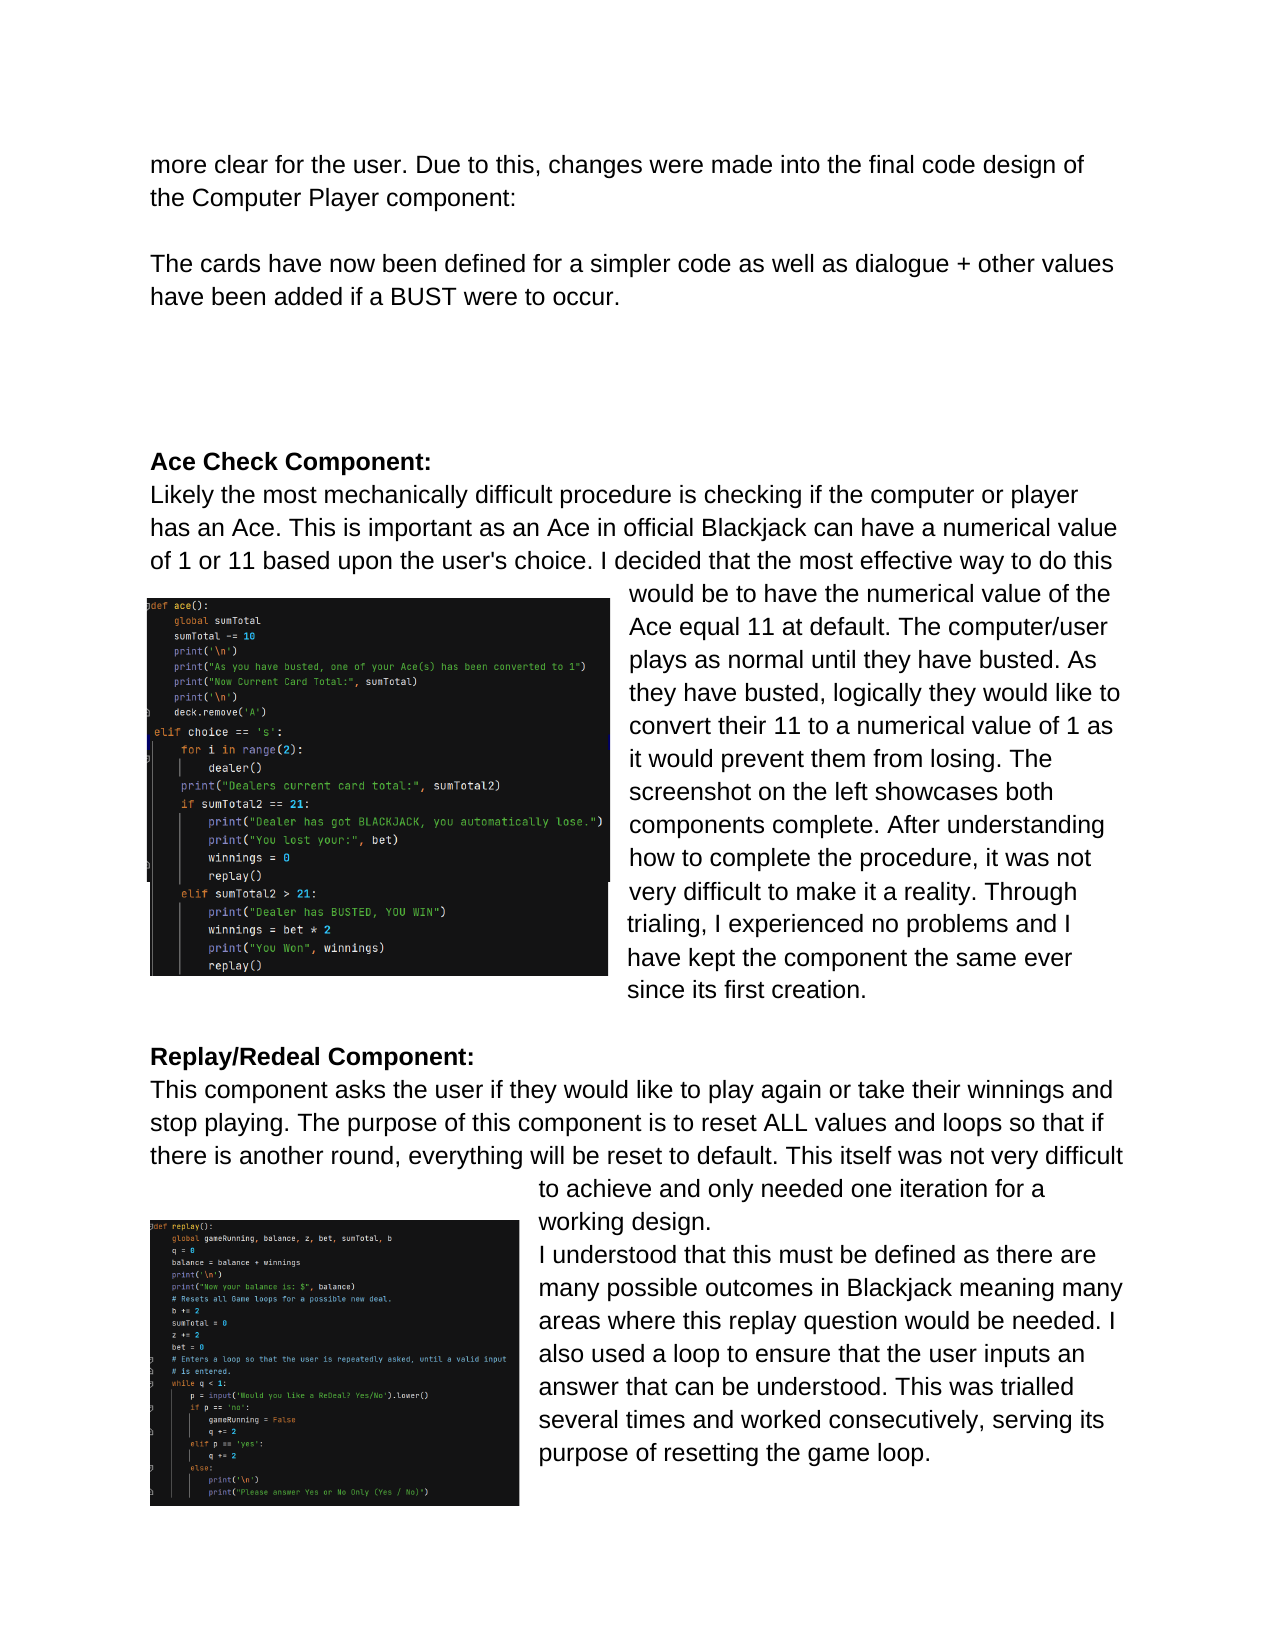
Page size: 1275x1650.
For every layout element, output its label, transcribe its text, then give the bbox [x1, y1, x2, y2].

text Ace Check Component: [150, 447, 1125, 476]
picture [146, 598, 611, 976]
text I understood that this must be defined as there are many possible outcomes in Blackjack meaning many areas where this replay question would be needed. I also used a loop to ensure that the user inputs an answer that can be understood. This was trialled several times and worked consecutively, serving its purpose of resetting the game loop. [520, 1240, 1125, 1467]
text This component asks the user if they would like to play again or take their winnings and stop playing. The purpose of this component is to reset ALL values and loops so that if there is another round, everything will be reset to default. This itself was not very difficult to achieve and only needed one iteration for a working design. [150, 1074, 1125, 1235]
text The cards have now been defined for a simpler code as well as dialogue + other values have been added if a BUST were to occur. [150, 249, 1125, 311]
text Replay/Redeal Component: [150, 1042, 1125, 1070]
picture [150, 1220, 520, 1506]
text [150, 150, 1125, 212]
